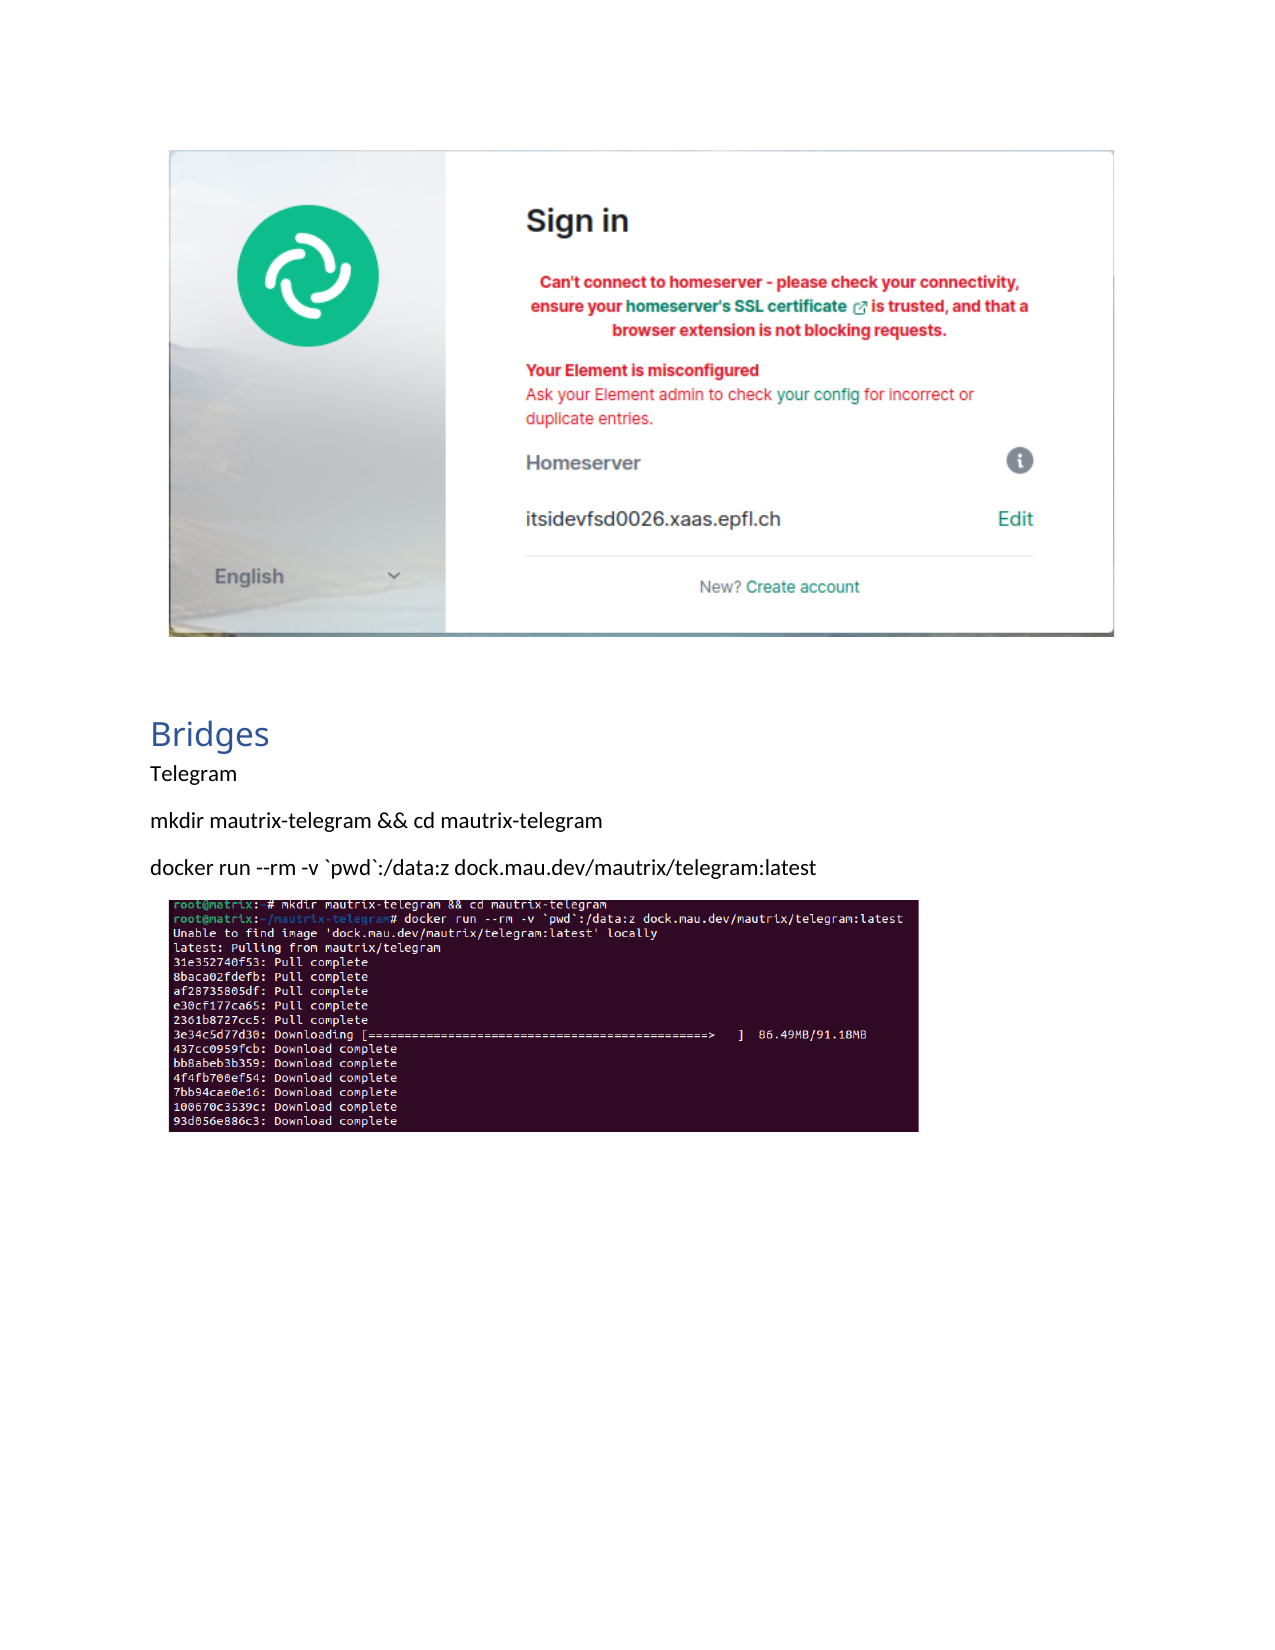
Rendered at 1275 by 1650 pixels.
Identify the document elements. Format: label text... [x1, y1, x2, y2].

text docker run --rm -v `pwd`:/data:z dock.mau.dev/mautrix/telegram:latest [150, 853, 1125, 881]
text mkdir mautrix-telegram && cd mautrix-telegram [150, 806, 1125, 834]
subtitle Bridges [150, 711, 1125, 756]
text Telegram [150, 759, 1125, 787]
